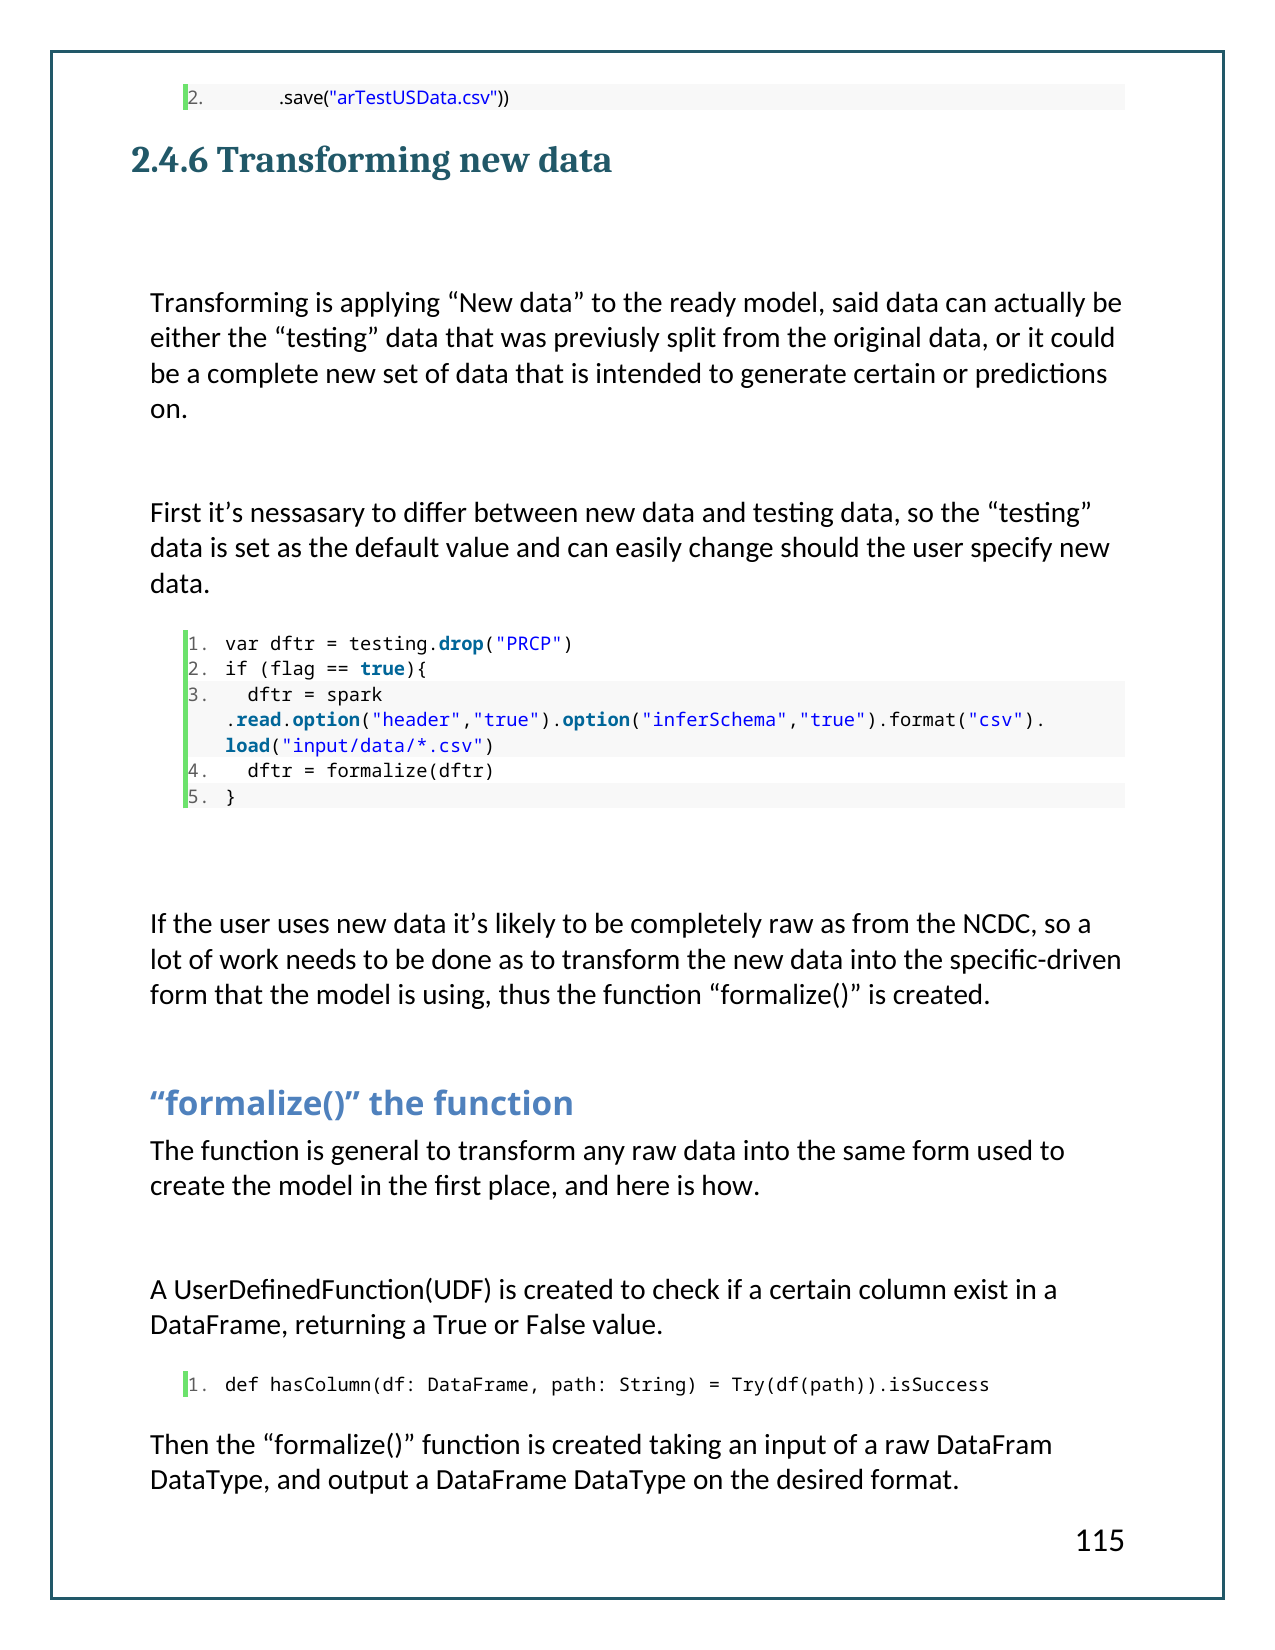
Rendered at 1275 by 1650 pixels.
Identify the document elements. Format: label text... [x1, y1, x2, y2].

list var dftr = testing.drop("PRCP") [188, 630, 1125, 655]
text Then the “formalize()” function is created taking an input of a raw DataFram DataType, and output a DataFrame DataType on the desired format. [150, 1426, 1125, 1497]
text Transforming is applying “New data” to the ready model, said data can actually be either the “testing” data that was previusly split from the original data, or it could be a complete new set of data that is intended to generate certain or predictions on. [150, 284, 1125, 426]
subtitle “formalize()” the function [150, 1080, 1125, 1125]
list def hasColumn(df: DataFrame, path: String) = Try(df(path)).isSuccess [188, 1371, 1125, 1397]
list } [188, 783, 1125, 808]
text The function is general to transform any raw data into the same form used to create the model in the first place, and here is how. [150, 1132, 1125, 1203]
text First it’s nessasary to differ between new data and testing data, so the “testing” data is set as the default value and can easily change should the user specify new data. [150, 494, 1125, 601]
text A UserDefinedFunction(UDF) is created to check if a certain column exist in a DataFrame, returning a True or False value. [150, 1271, 1125, 1342]
list dftr = spark.read.option("header","true").option("inferSchema","true").format("csv"). load("input/data/*.csv") [188, 681, 1125, 757]
text If the user uses new data it’s likely to be completely raw as from the NCDC, so a lot of work needs to be done as to transform the new data into the specific-driven form that the model is using, thus the function “formalize()” is created. [150, 905, 1125, 1012]
list .save("arTestUSData.csv")) [188, 84, 1125, 110]
subtitle 2.4.6 Transforming new data [131, 139, 1125, 182]
list dftr = formalize(dftr) [188, 757, 1125, 783]
list if (flag == true){ [188, 655, 1125, 681]
